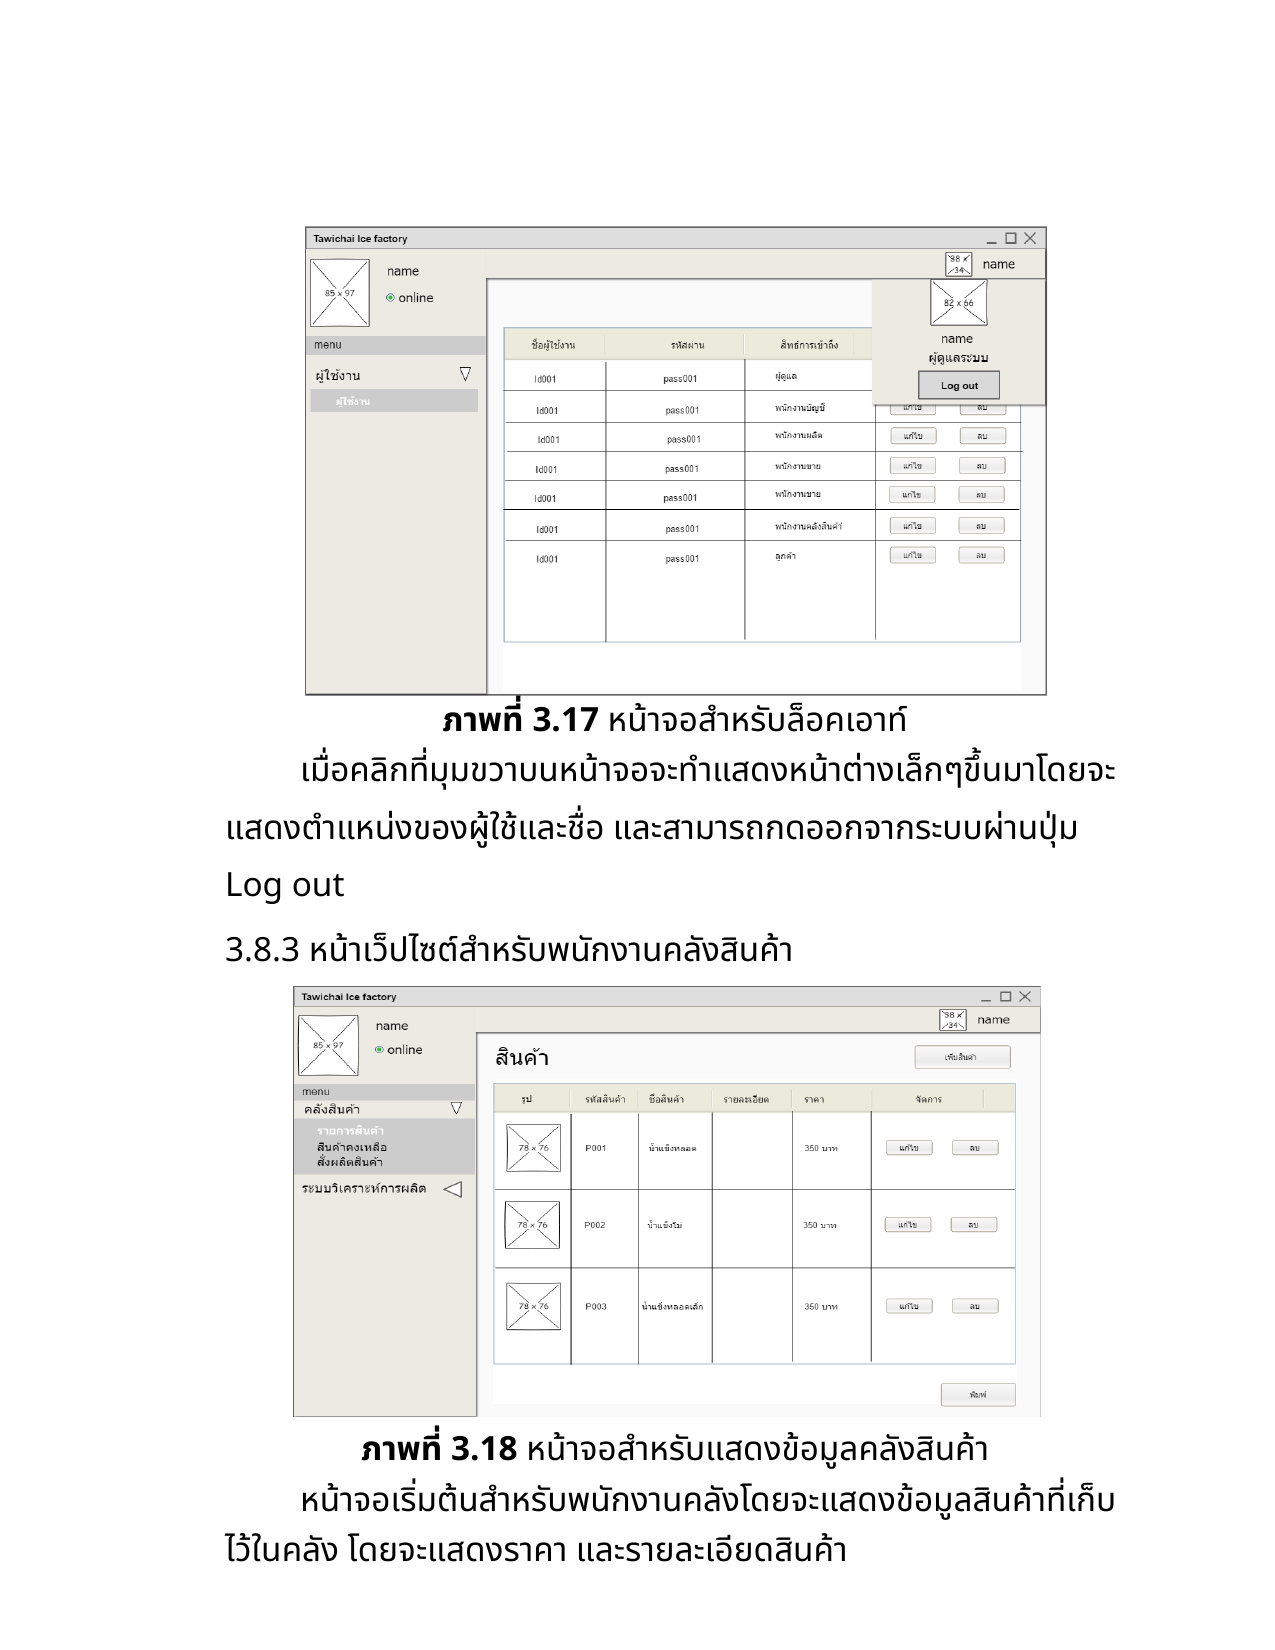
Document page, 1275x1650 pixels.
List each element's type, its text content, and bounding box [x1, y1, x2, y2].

text ภาพที่ 3.18 หน้าจอสำหรับแสดงข้อมูลคลังสินค้า [225, 1425, 1125, 1476]
text เมื่อคลิกที่มุมขวาบนหน้าจอจะทำแสดงหน้าต่างเล็กๆขึ้นมาโดยจะแสดงตำแหน่งของผู้ใช้และชื่อ และสามารถกดออกจากระบบผ่านปุ่ม Log out [225, 746, 1125, 907]
text หน้าจอเริ่มต้นสำหรับพนักงานคลังโดยจะแสดงข้อมูลสินค้าที่เก็บไว้ในคลัง โดยจะแสดงราคา และรายละเอียดสินค้า [225, 1476, 1125, 1576]
text ภาพที่ 3.17 หน้าจอสำหรับล็อคเอาท์ [225, 695, 1125, 746]
picture [302, 224, 1048, 696]
picture [290, 982, 1041, 1417]
text 3.8.3 หน้าเว็ปไซต์สำหรับพนักงานคลังสินค้า [225, 926, 1125, 976]
